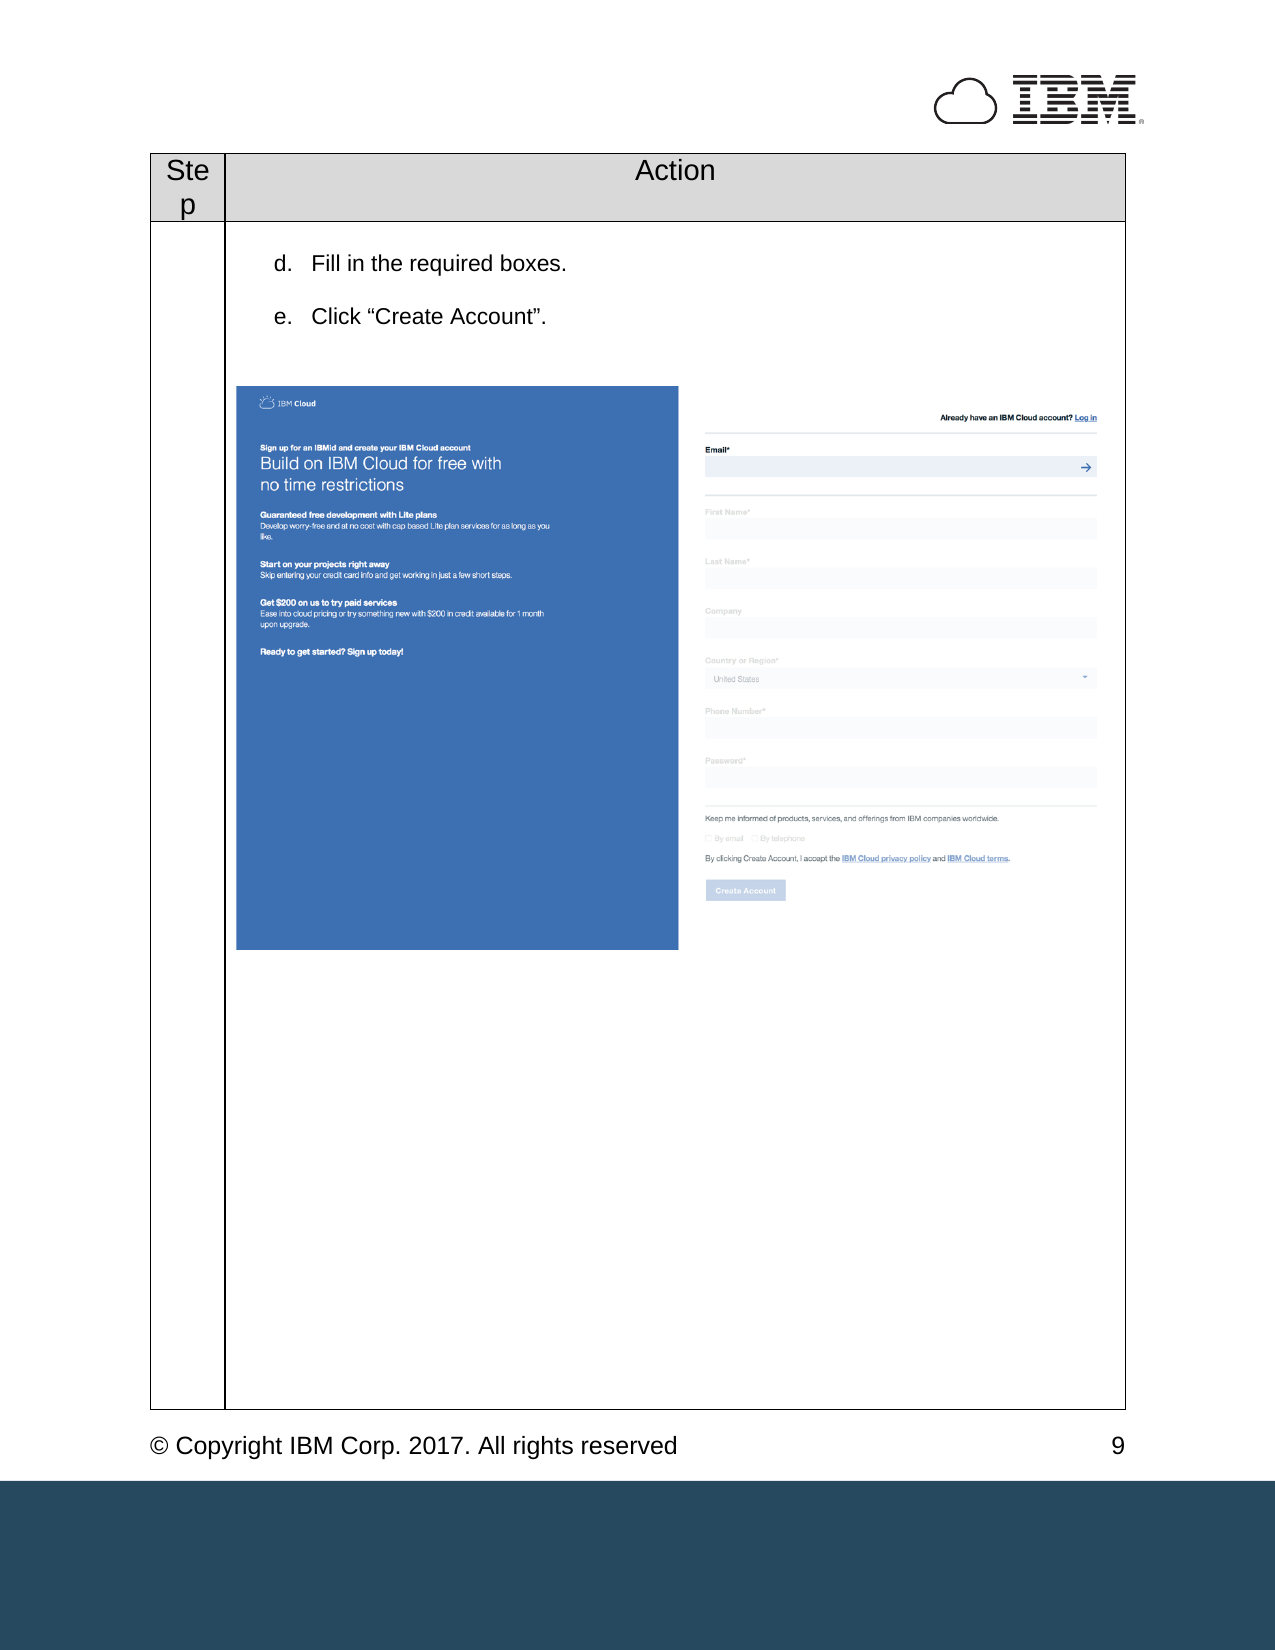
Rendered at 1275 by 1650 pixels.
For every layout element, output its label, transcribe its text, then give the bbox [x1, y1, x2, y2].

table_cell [226, 222, 1125, 1409]
table_cell 1 [151, 222, 224, 1409]
table_header Step [151, 154, 224, 221]
picture [236, 386, 1122, 950]
table_header Action [226, 154, 1125, 221]
picture [932, 76, 1000, 124]
picture [1013, 75, 1144, 124]
